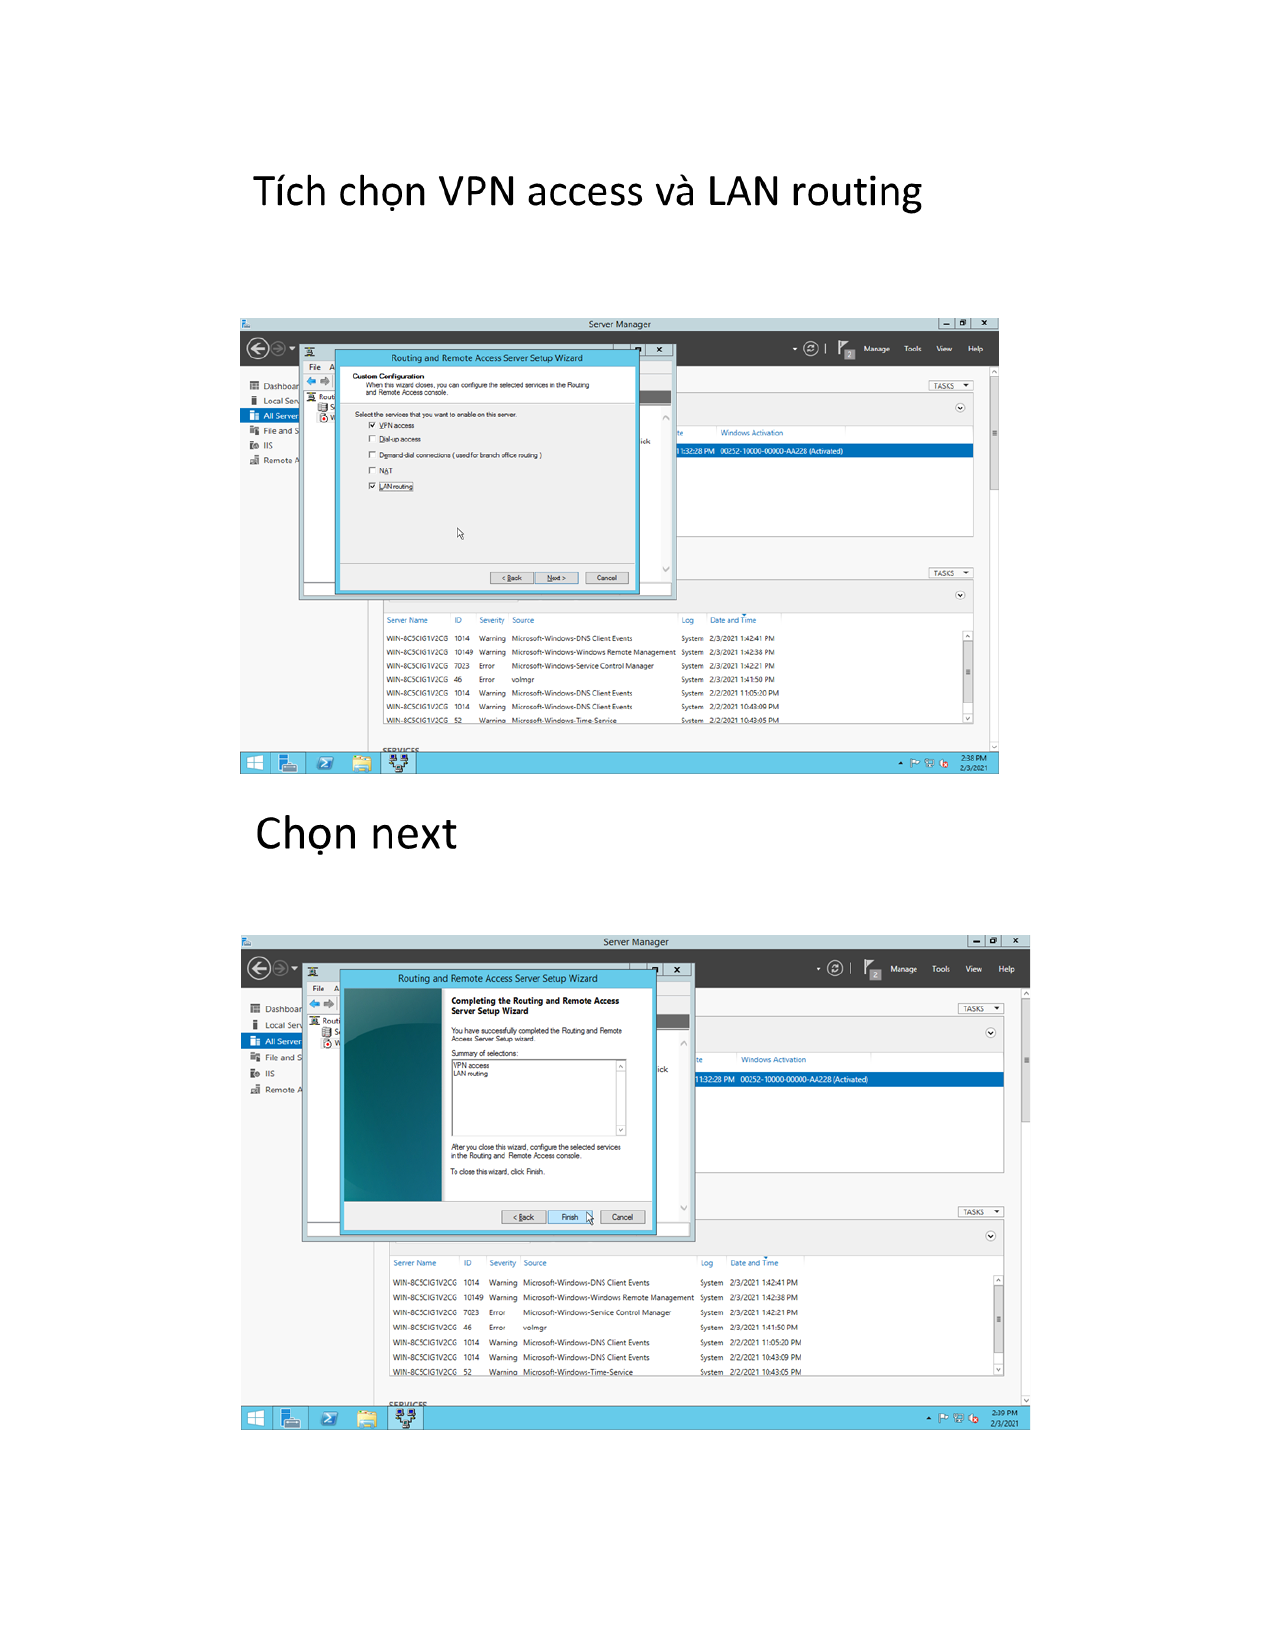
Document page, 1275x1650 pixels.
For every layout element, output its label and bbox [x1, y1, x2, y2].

picture [225, 788, 1030, 1430]
picture [225, 150, 999, 774]
